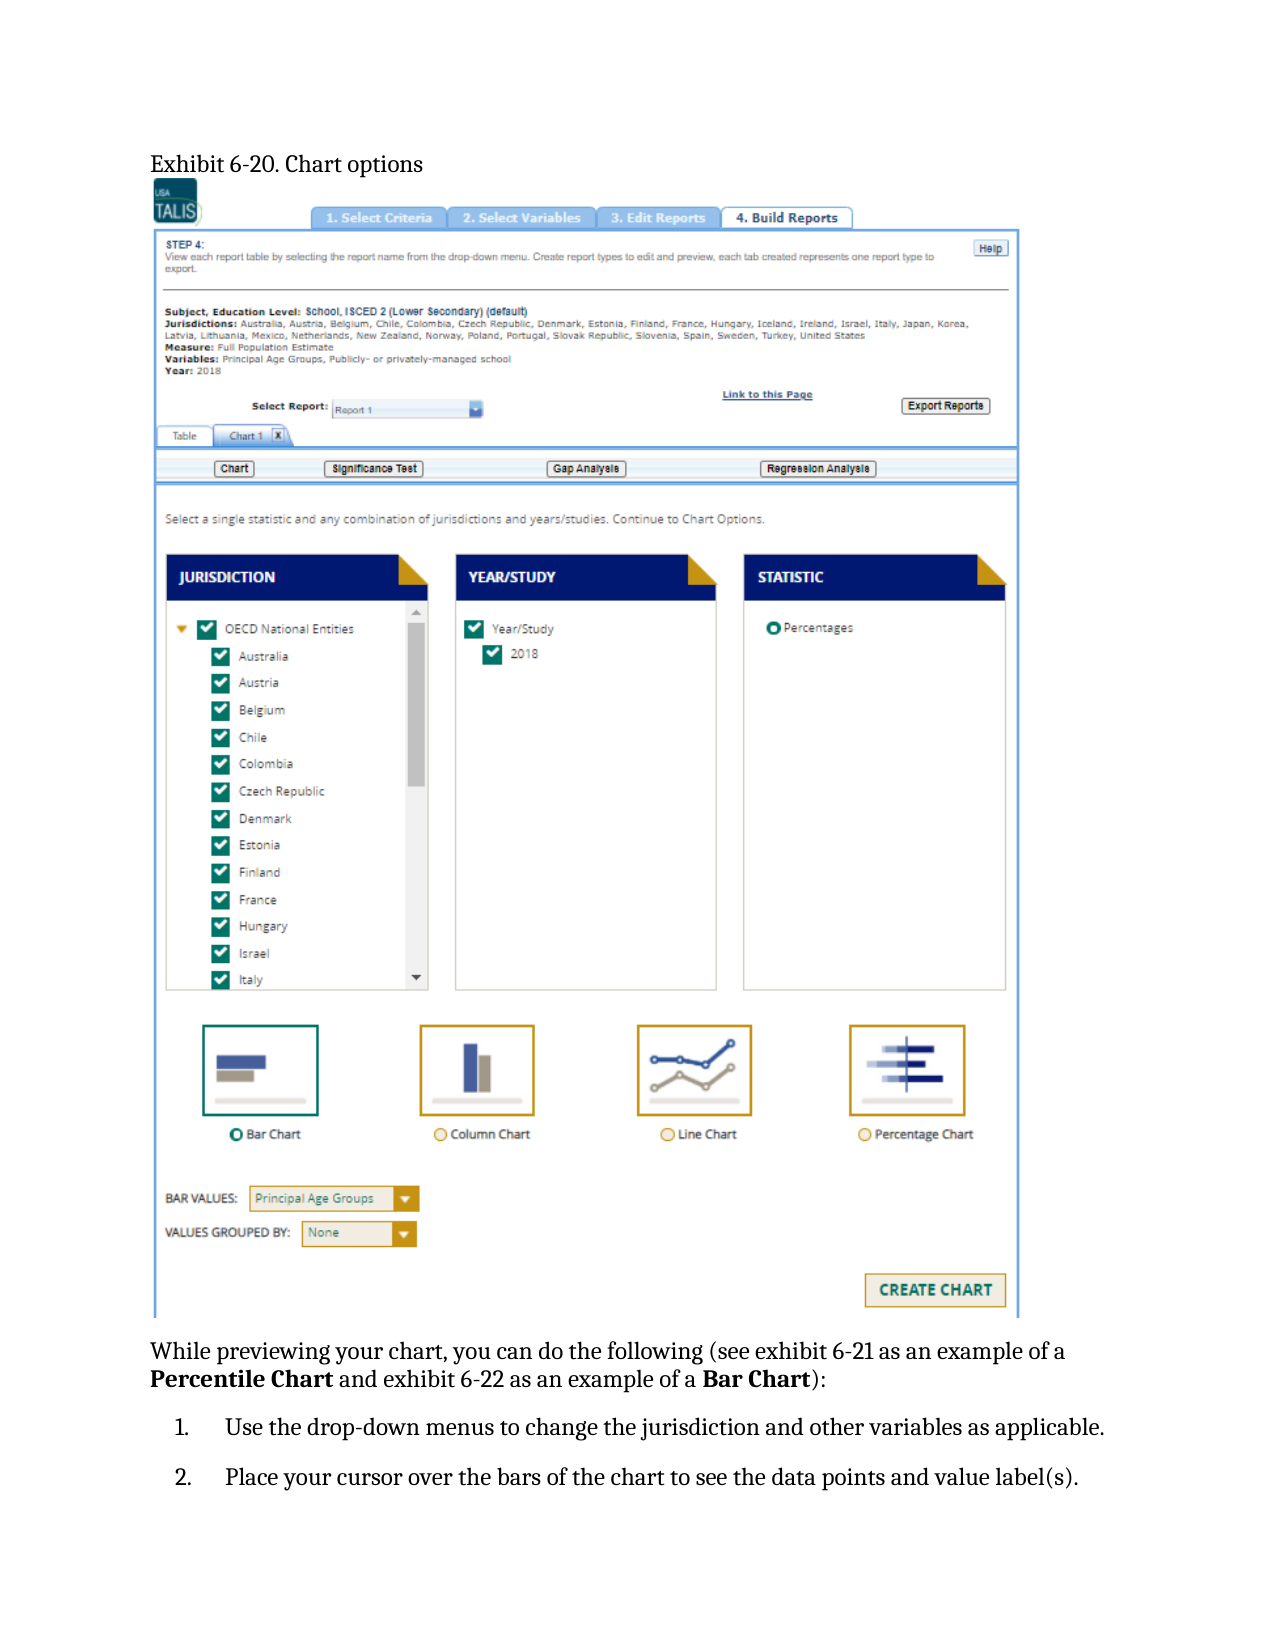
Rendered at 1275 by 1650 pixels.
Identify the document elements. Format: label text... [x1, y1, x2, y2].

list Use the drop-down menus to change the jurisdiction and other variables as applicable. [175, 1413, 1125, 1442]
picture [150, 178, 1025, 1318]
text While previewing your chart, you can do the following (see exhibit 6-21 as an example of a Percentile Chart and exhibit 6-22 as an example of a Bar Chart): [150, 1337, 1125, 1394]
list Place your cursor over the bars of the chart to see the data points and value label(s). [175, 1462, 1125, 1491]
